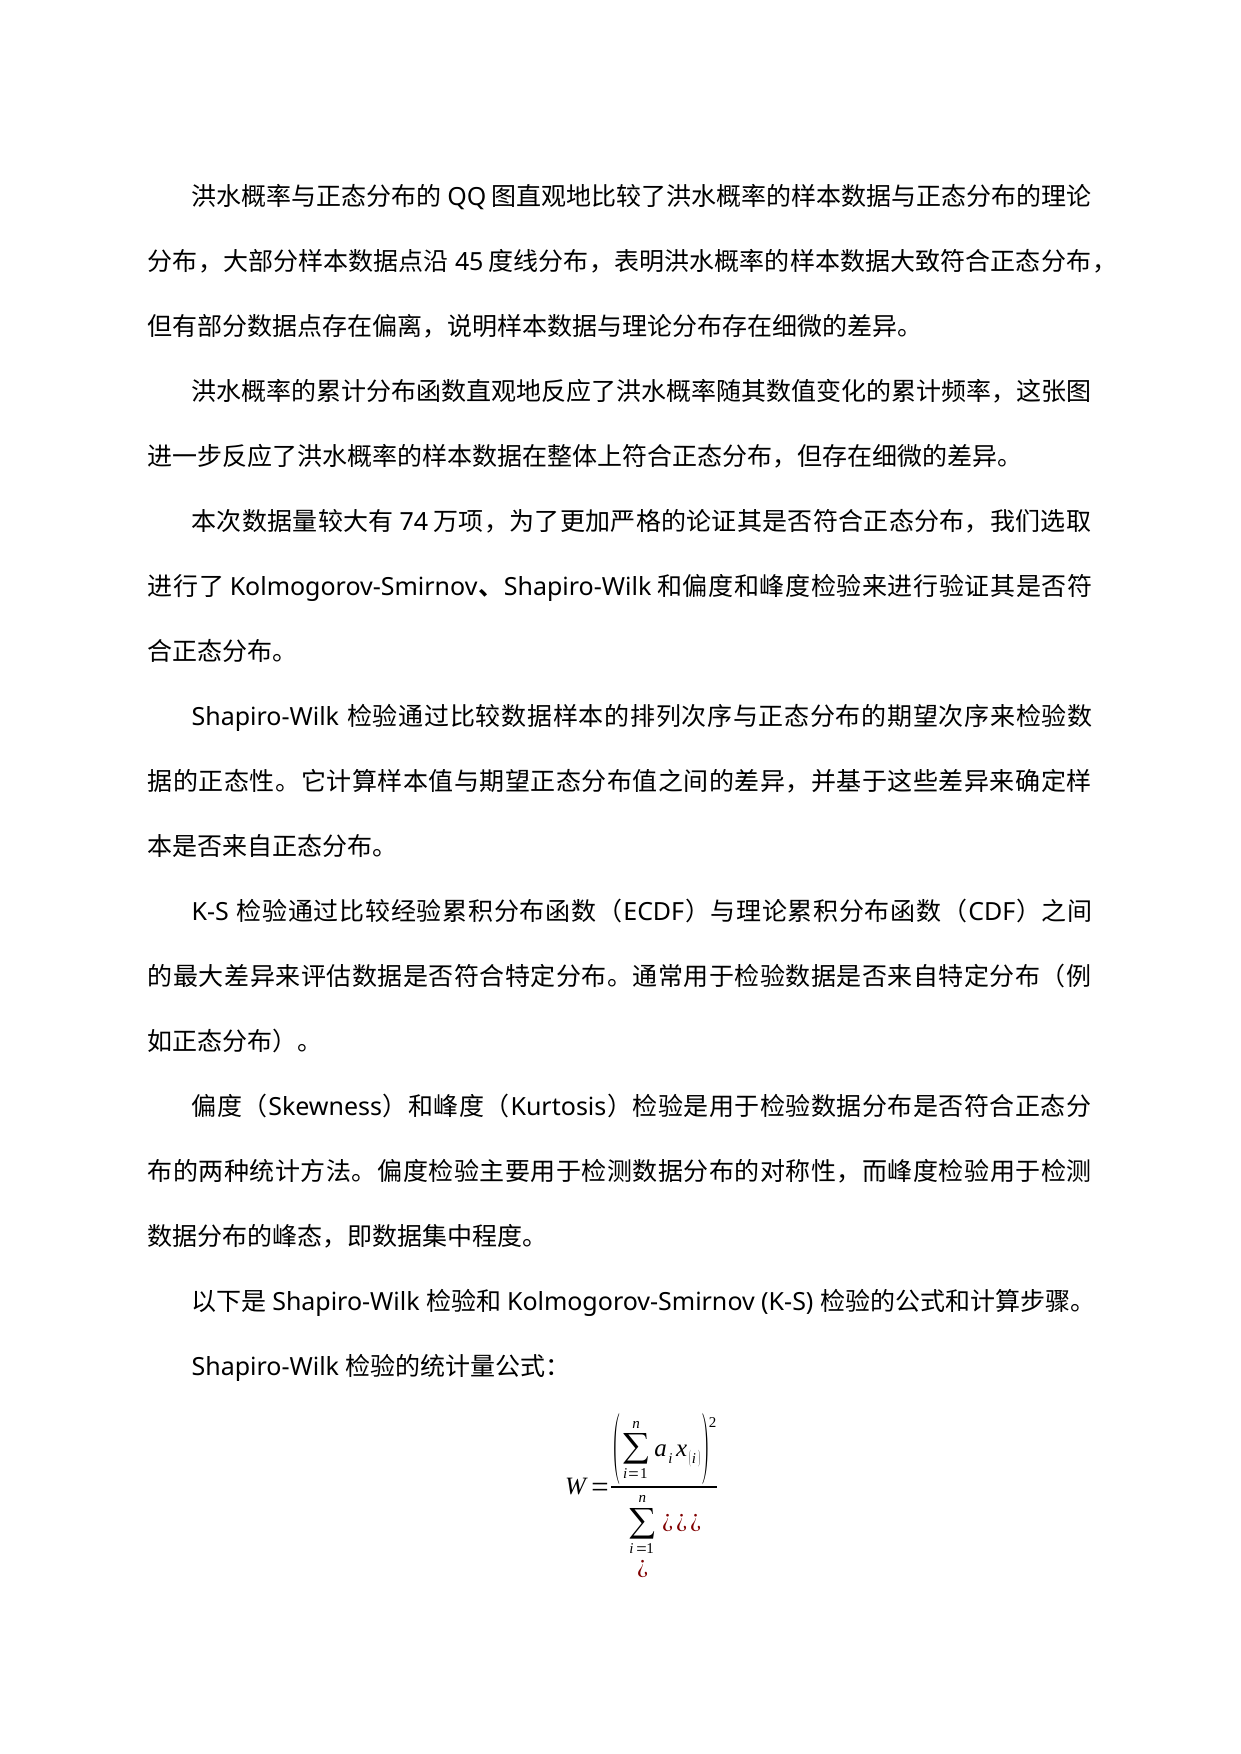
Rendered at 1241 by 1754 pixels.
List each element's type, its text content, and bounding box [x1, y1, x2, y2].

text 本次数据量较大有74万项，为了更加严格的论证其是否符合正态分布，我们选取进行了Kolmogorov-Smirnov、Shapiro-Wilk和偏度和峰度检验来进行验证其是否符合正态分布。 [148, 487, 1092, 682]
text 以下是 Shapiro-Wilk 检验和 Kolmogorov-Smirnov (K-S) 检验的公式和计算步骤。 [148, 1267, 1092, 1332]
text K-S 检验通过比较经验累积分布函数（ECDF）与理论累积分布函数（CDF）之间的最大差异来评估数据是否符合特定分布。通常用于检验数据是否来自特定分布（例如正态分布）。 [148, 877, 1092, 1072]
text Shapiro-Wilk 检验的统计量公式： [148, 1332, 1092, 1397]
text Shapiro-Wilk 检验通过比较数据样本的排列次序与正态分布的期望次序来检验数据的正态性。它计算样本值与期望正态分布值之间的差异，并基于这些差异来确定样本是否来自正态分布。 [148, 682, 1092, 877]
text 洪水概率与正态分布的QQ图直观地比较了洪水概率的样本数据与正态分布的理论分布，大部分样本数据点沿45度线分布，表明洪水概率的样本数据大致符合正态分布，但有部分数据点存在偏离，说明样本数据与理论分布存在细微的差异。 [148, 162, 1092, 357]
text 偏度（Skewness）和峰度（Kurtosis）检验是用于检验数据分布是否符合正态分布的两种统计方法。偏度检验主要用于检测数据分布的对称性，而峰度检验用于检测数据分布的峰态，即数据集中程度。 [148, 1072, 1092, 1267]
text 洪水概率的累计分布函数直观地反应了洪水概率随其数值变化的累计频率，这张图进一步反应了洪水概率的样本数据在整体上符合正态分布，但存在细微的差异。 [148, 357, 1092, 487]
